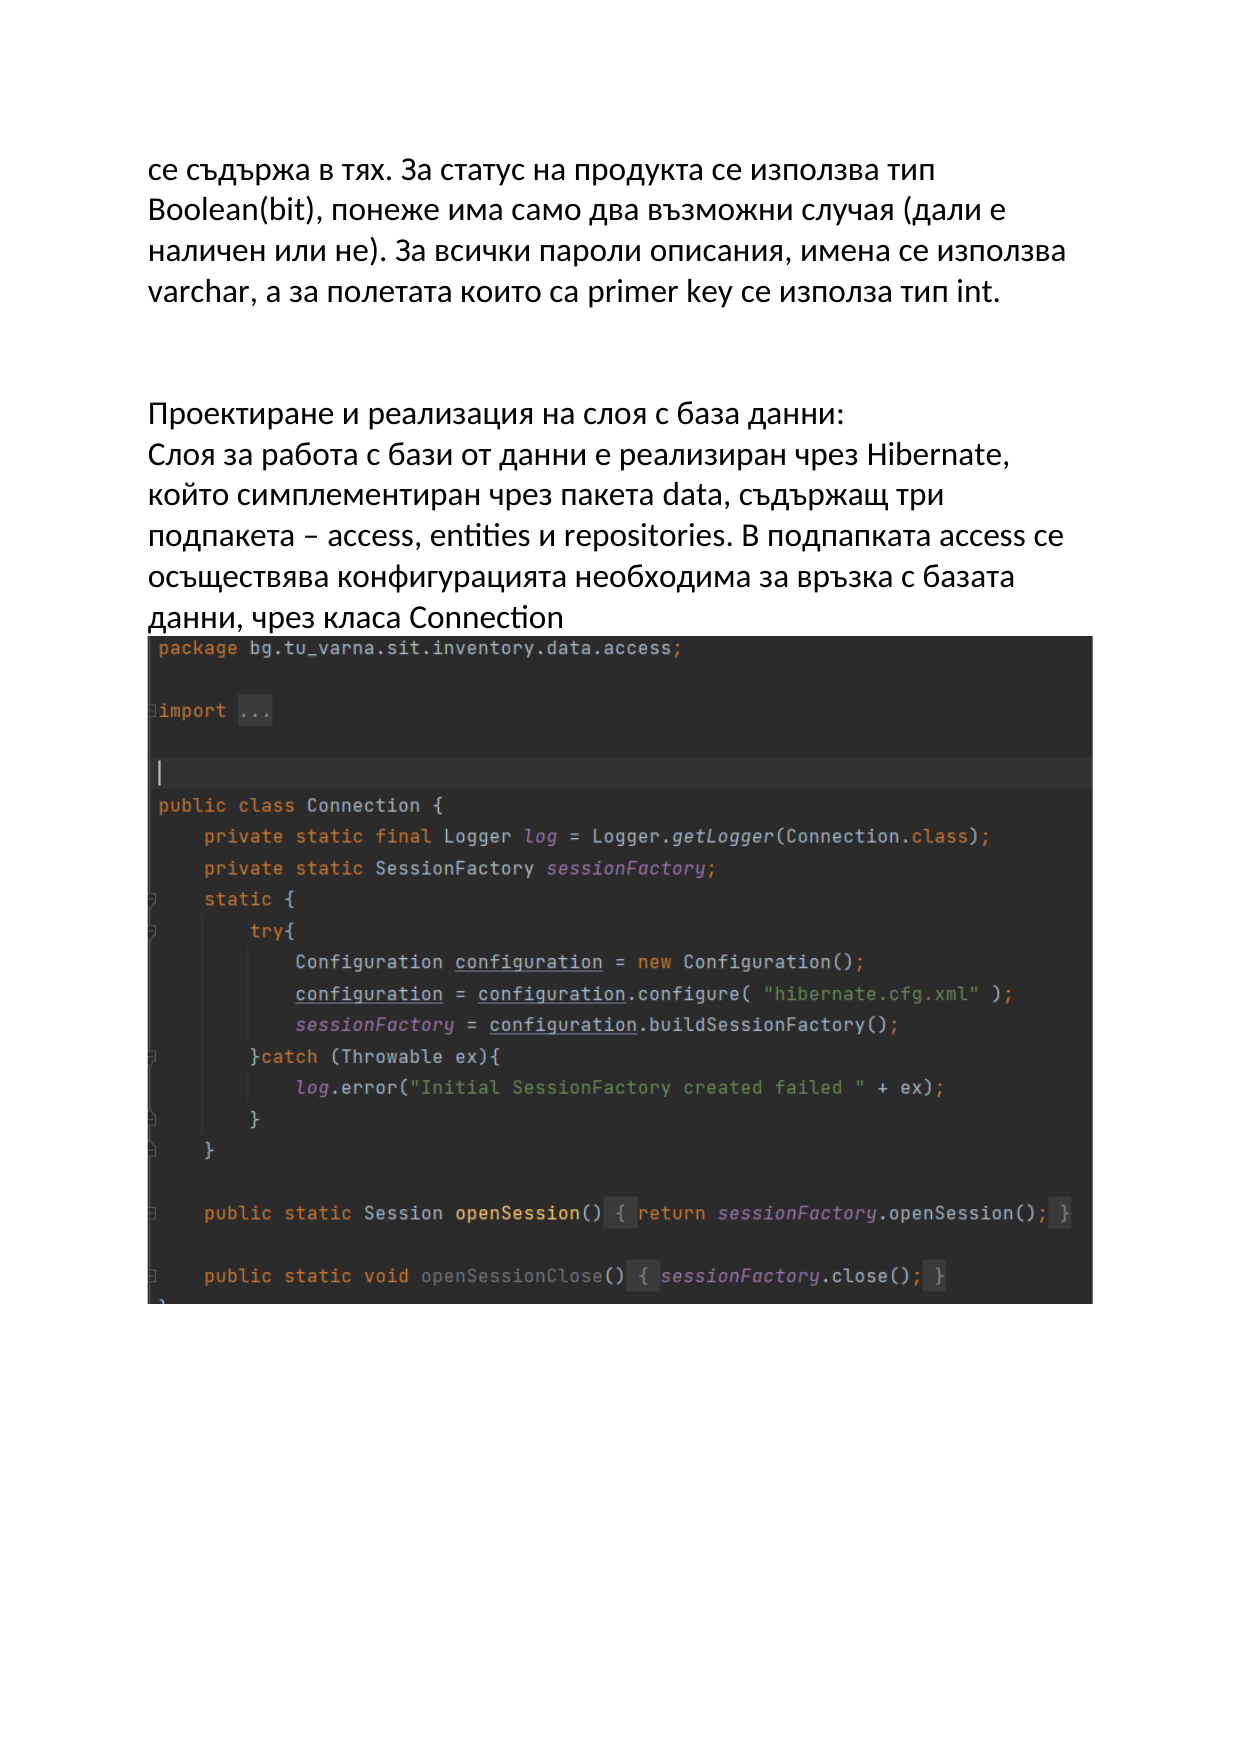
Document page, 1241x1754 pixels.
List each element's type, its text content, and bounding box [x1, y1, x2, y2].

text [148, 148, 1093, 311]
text Проектиране и реализация на слоя с база данни: [148, 392, 1093, 433]
text Слоя за работа с бази от данни е реализиран чрез Hibernate, който симплементиран чрез пакета data, съдържащ три подпакета – access, entities и repositories. В подпапката access се осъществява конфигурацията необходима за връзка с базата данни, чрез класа Connection [148, 433, 1093, 636]
picture [147, 636, 1093, 1304]
